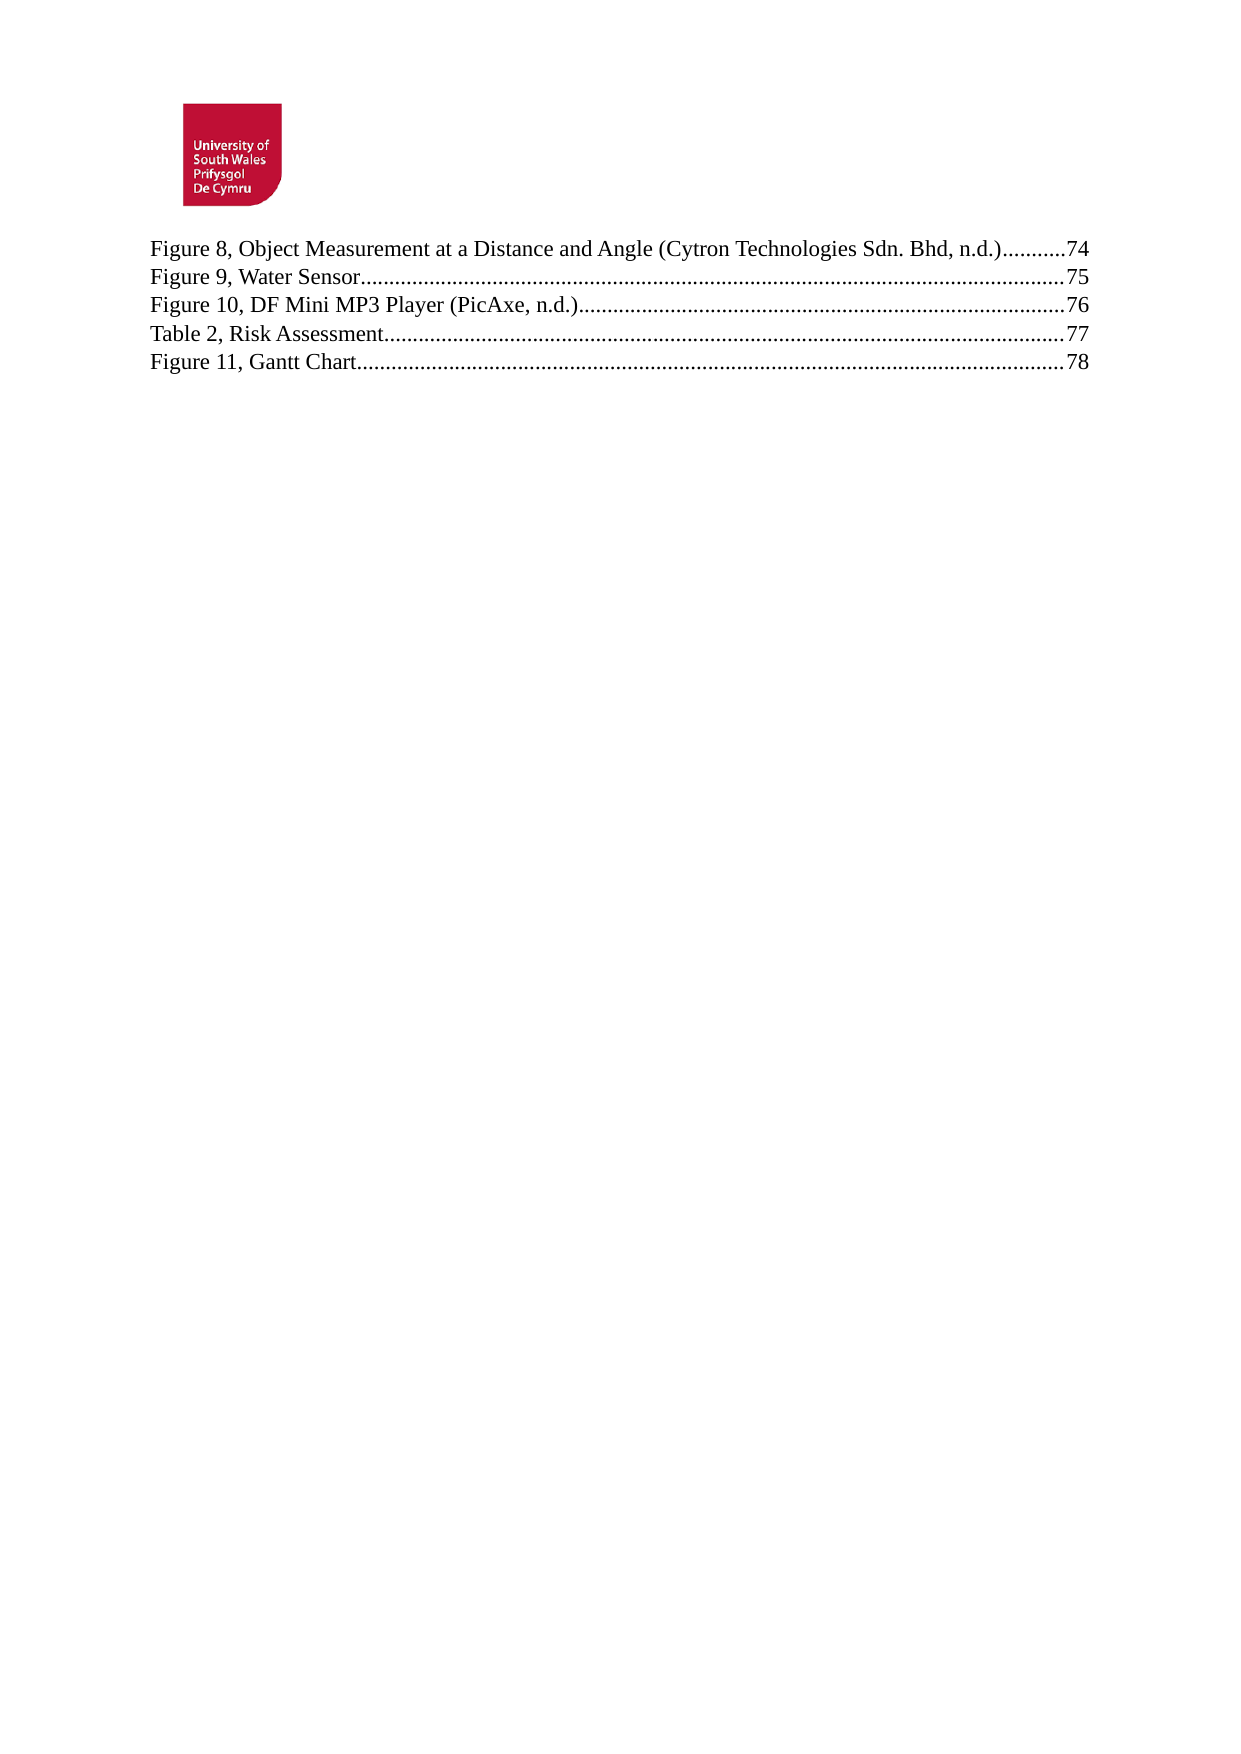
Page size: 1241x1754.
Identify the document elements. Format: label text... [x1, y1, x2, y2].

text Table 2, Risk Assessment 77 [150, 320, 1090, 346]
picture [150, 73, 311, 235]
text Figure 11, Gantt Chart 78 [150, 348, 1090, 375]
text Figure 8, Object Measurement at a Distance and Angle (Cytron Technologies Sdn. Bhd, n.d.) 74 [150, 235, 1090, 261]
text Figure 10, DF Mini MP3 Player (PicAxe, n.d.) 76 [150, 292, 1090, 318]
text Figure 9, Water Sensor 75 [150, 263, 1090, 289]
